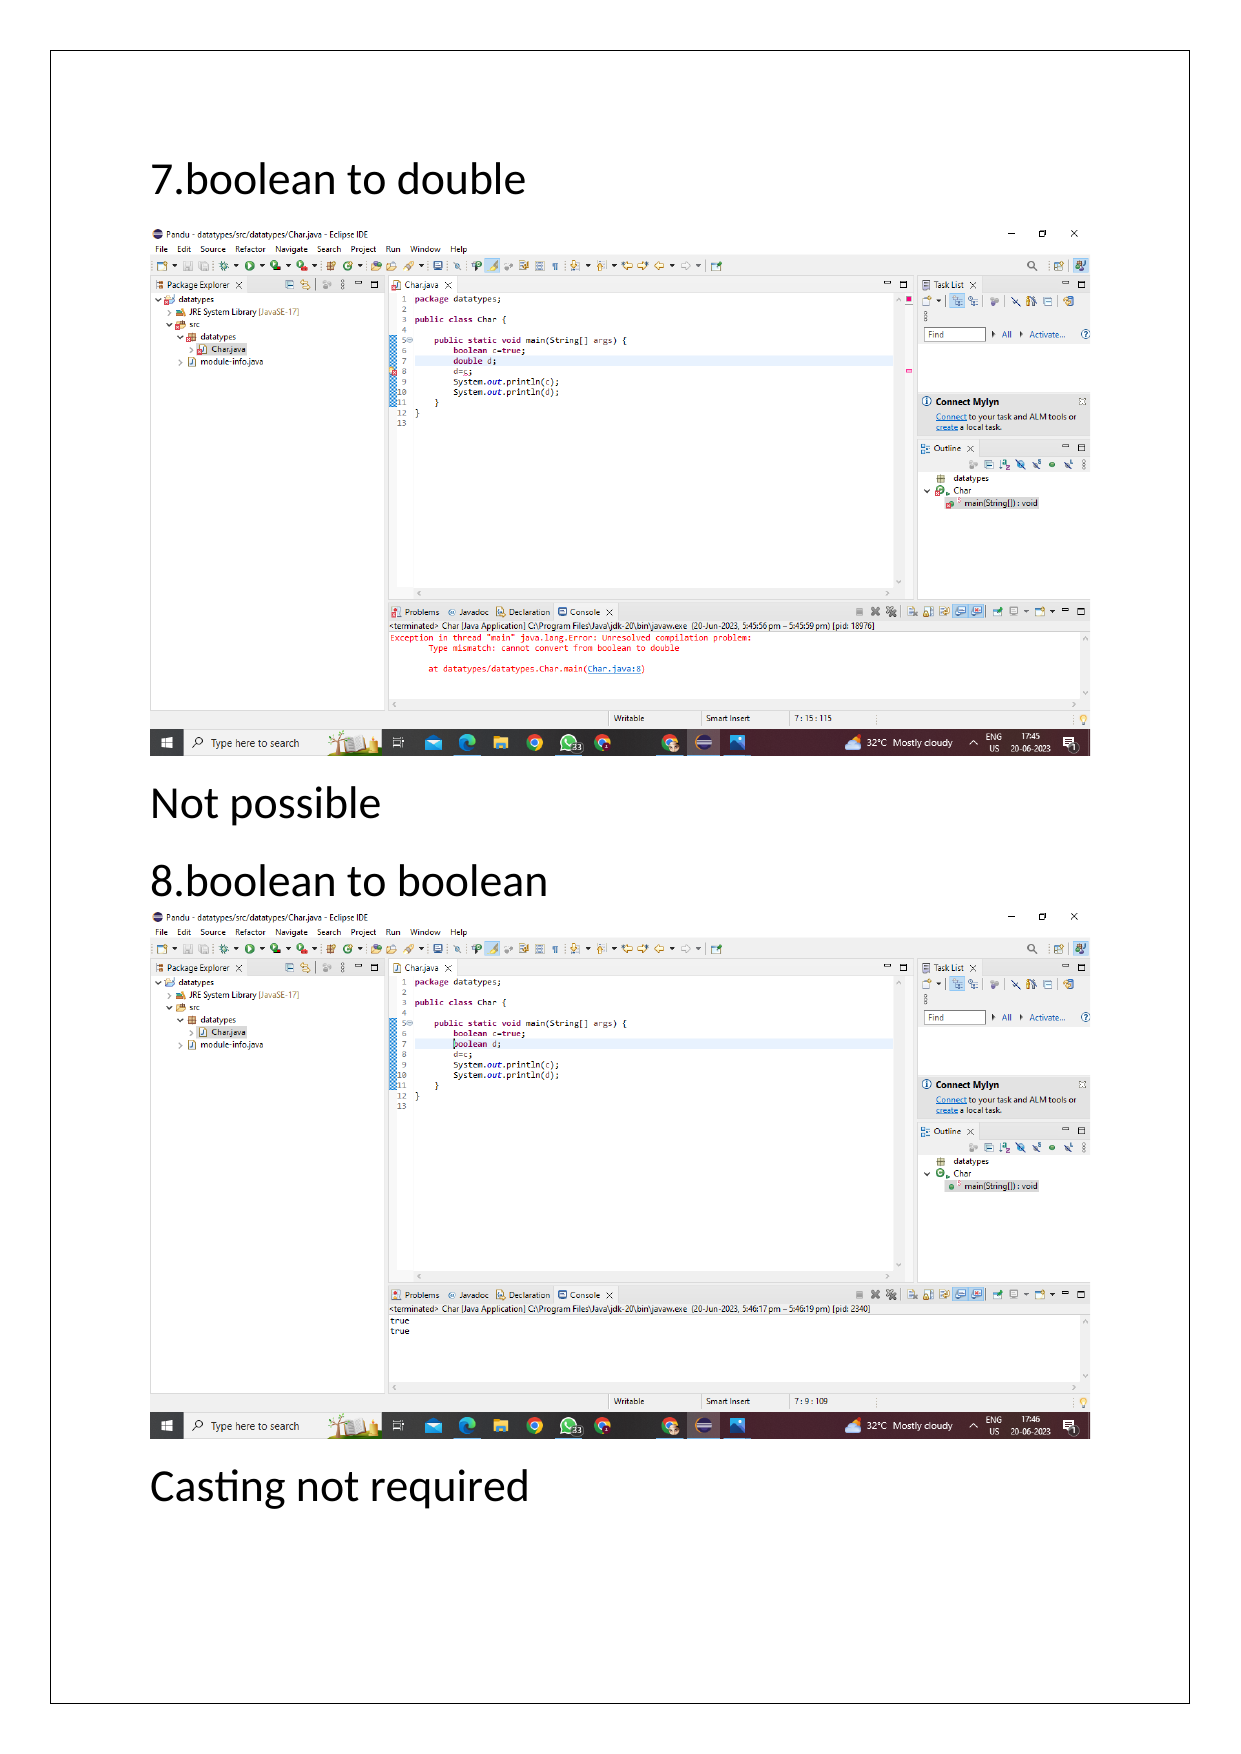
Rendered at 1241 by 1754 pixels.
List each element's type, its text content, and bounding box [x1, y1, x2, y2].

text Casting not required [150, 1457, 1090, 1513]
picture [150, 909, 1091, 1439]
text Not possible [150, 774, 1090, 830]
text 7.boolean to double [150, 150, 1090, 206]
picture [150, 227, 1091, 756]
text 8.boolean to boolean [150, 851, 1090, 909]
